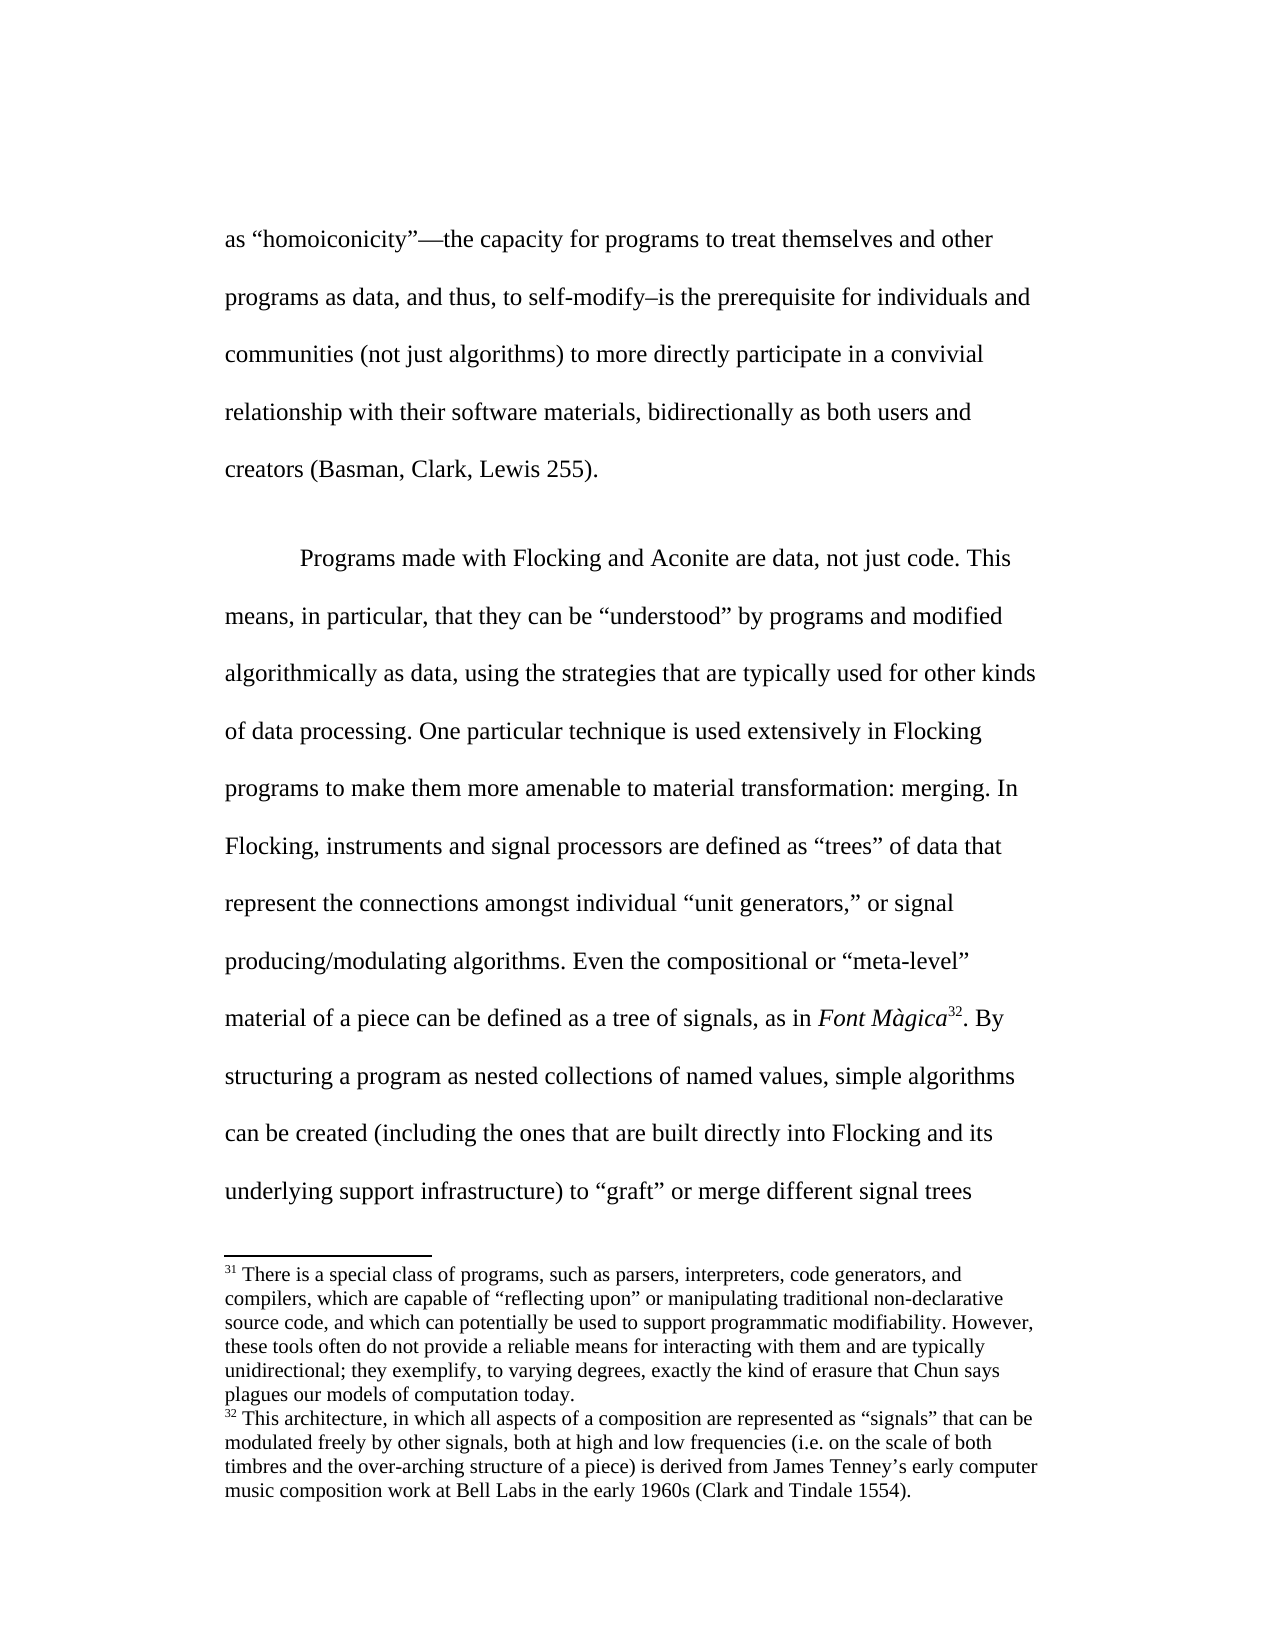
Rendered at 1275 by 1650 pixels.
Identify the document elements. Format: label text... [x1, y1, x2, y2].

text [224, 543, 1051, 1204]
text By virtue of the manner in which they are constructed and the nature of the tools with which they are implicated, my software-based videos and music compositions were developed in a different way from most conventional software. Programming typically enacts a curious separation between code and data. Code represents the “logic” and “behaviour” of a piece of software. As Chun notes, source code is usually understood as the primary active agent of computation (19). In contrast, data is passive and raw; it serves as the material from which computational representations are formed. Programming languages are designed to process data, but are not themselves easily processable. This means that ordinary programs are unable to understand or modify other programs. Perhaps counter-intuitively, this oft-neglected computational self-referenceability, known as “homoiconicity”—the capacity for programs to treat themselves and other programs as data, and thus, to self-modify–is the prerequisite for individuals and communities (not just algorithms) to more directly participate in a convivial relationship with their software materials, bidirectionally as both users and creators (Basman, Clark, Lewis 255). [224, 224, 1051, 483]
